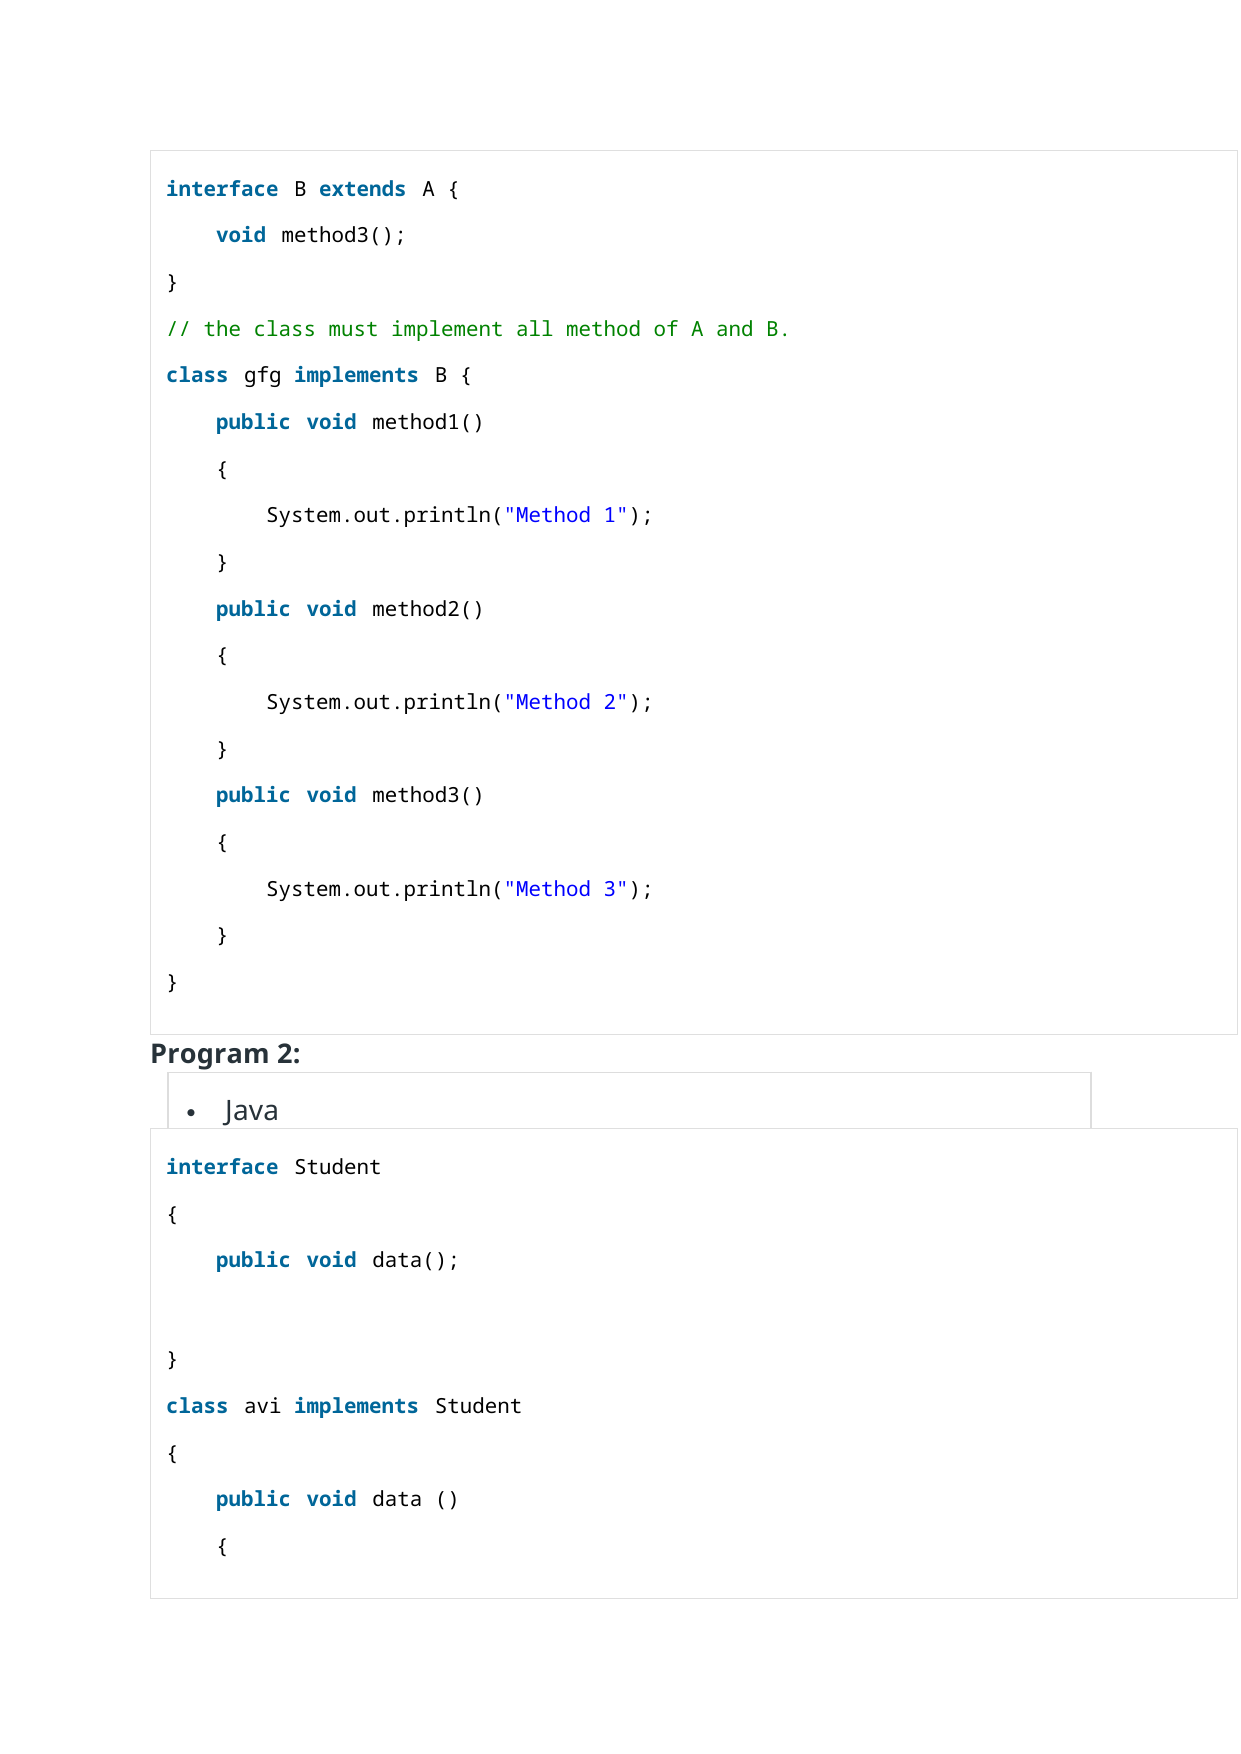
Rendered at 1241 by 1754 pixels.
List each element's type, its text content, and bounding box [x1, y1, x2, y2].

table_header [151, 151, 1237, 1034]
text Program 2: [150, 1035, 1090, 1072]
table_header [151, 1129, 1237, 1598]
list Java [169, 1073, 1090, 1128]
